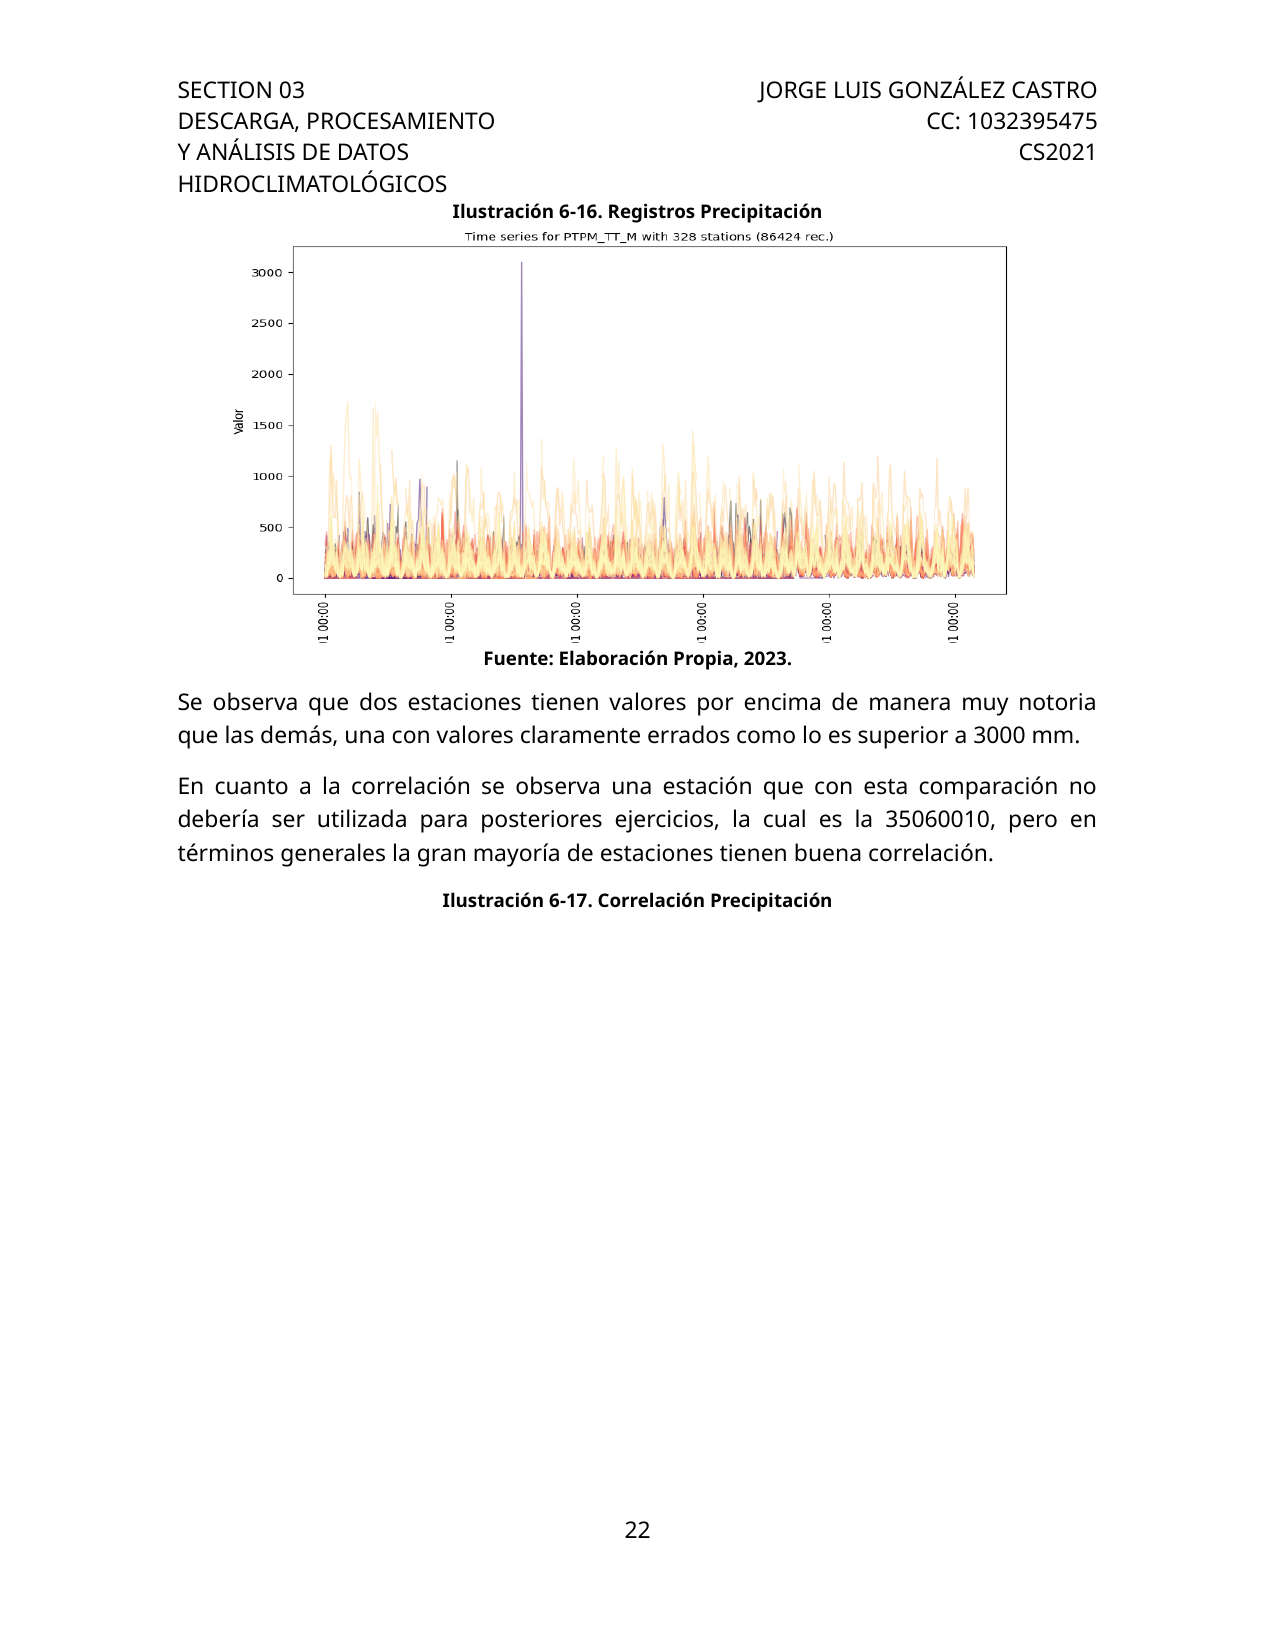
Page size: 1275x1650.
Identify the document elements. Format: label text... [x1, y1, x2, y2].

text En cuanto a la correlación se observa una estación que con esta comparación no debería ser utilizada para posteriores ejercicios, la cual es la 35060010, pero en términos generales la gran mayoría de estaciones tienen buena correlación. [177, 770, 1098, 868]
picture [177, 224, 1098, 643]
text Fuente: Elaboración Propia, 2023. [177, 646, 1098, 671]
text Se observa que dos estaciones tienen valores por encima de manera muy notoria que las demás, una con valores claramente errados como lo es superior a 3000 mm. [177, 686, 1098, 751]
